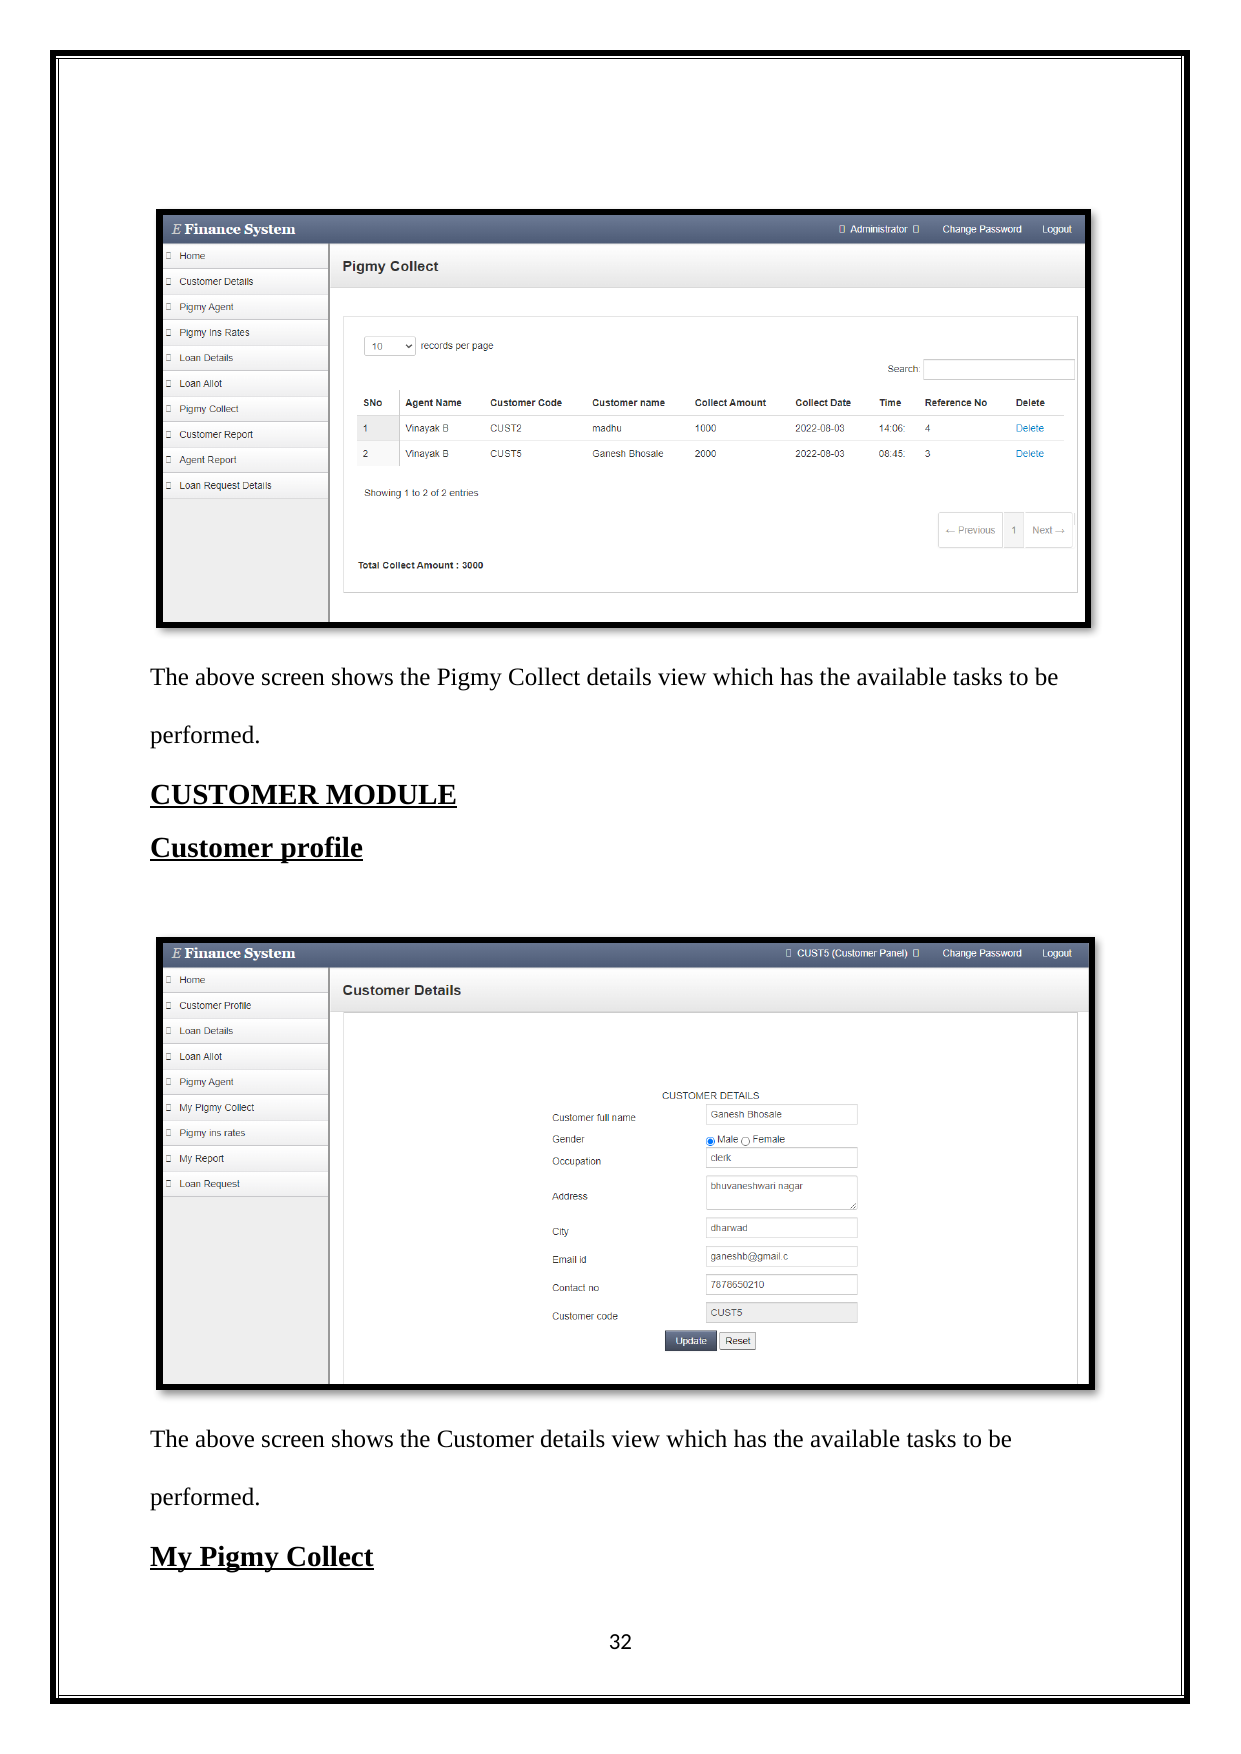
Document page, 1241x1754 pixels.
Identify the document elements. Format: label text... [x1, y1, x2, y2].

picture [163, 215, 1085, 622]
text The above screen shows the Pigmy Collect details view which has the available tasks to be performed. [150, 662, 1090, 749]
text The above screen shows the Customer details view which has the available tasks to be performed. [150, 1424, 1090, 1511]
text My Pigmy Collect [150, 1539, 1090, 1573]
picture [163, 943, 1089, 1384]
text CUSTOMER MODULE [150, 777, 1090, 811]
text Customer profile [150, 830, 1090, 864]
